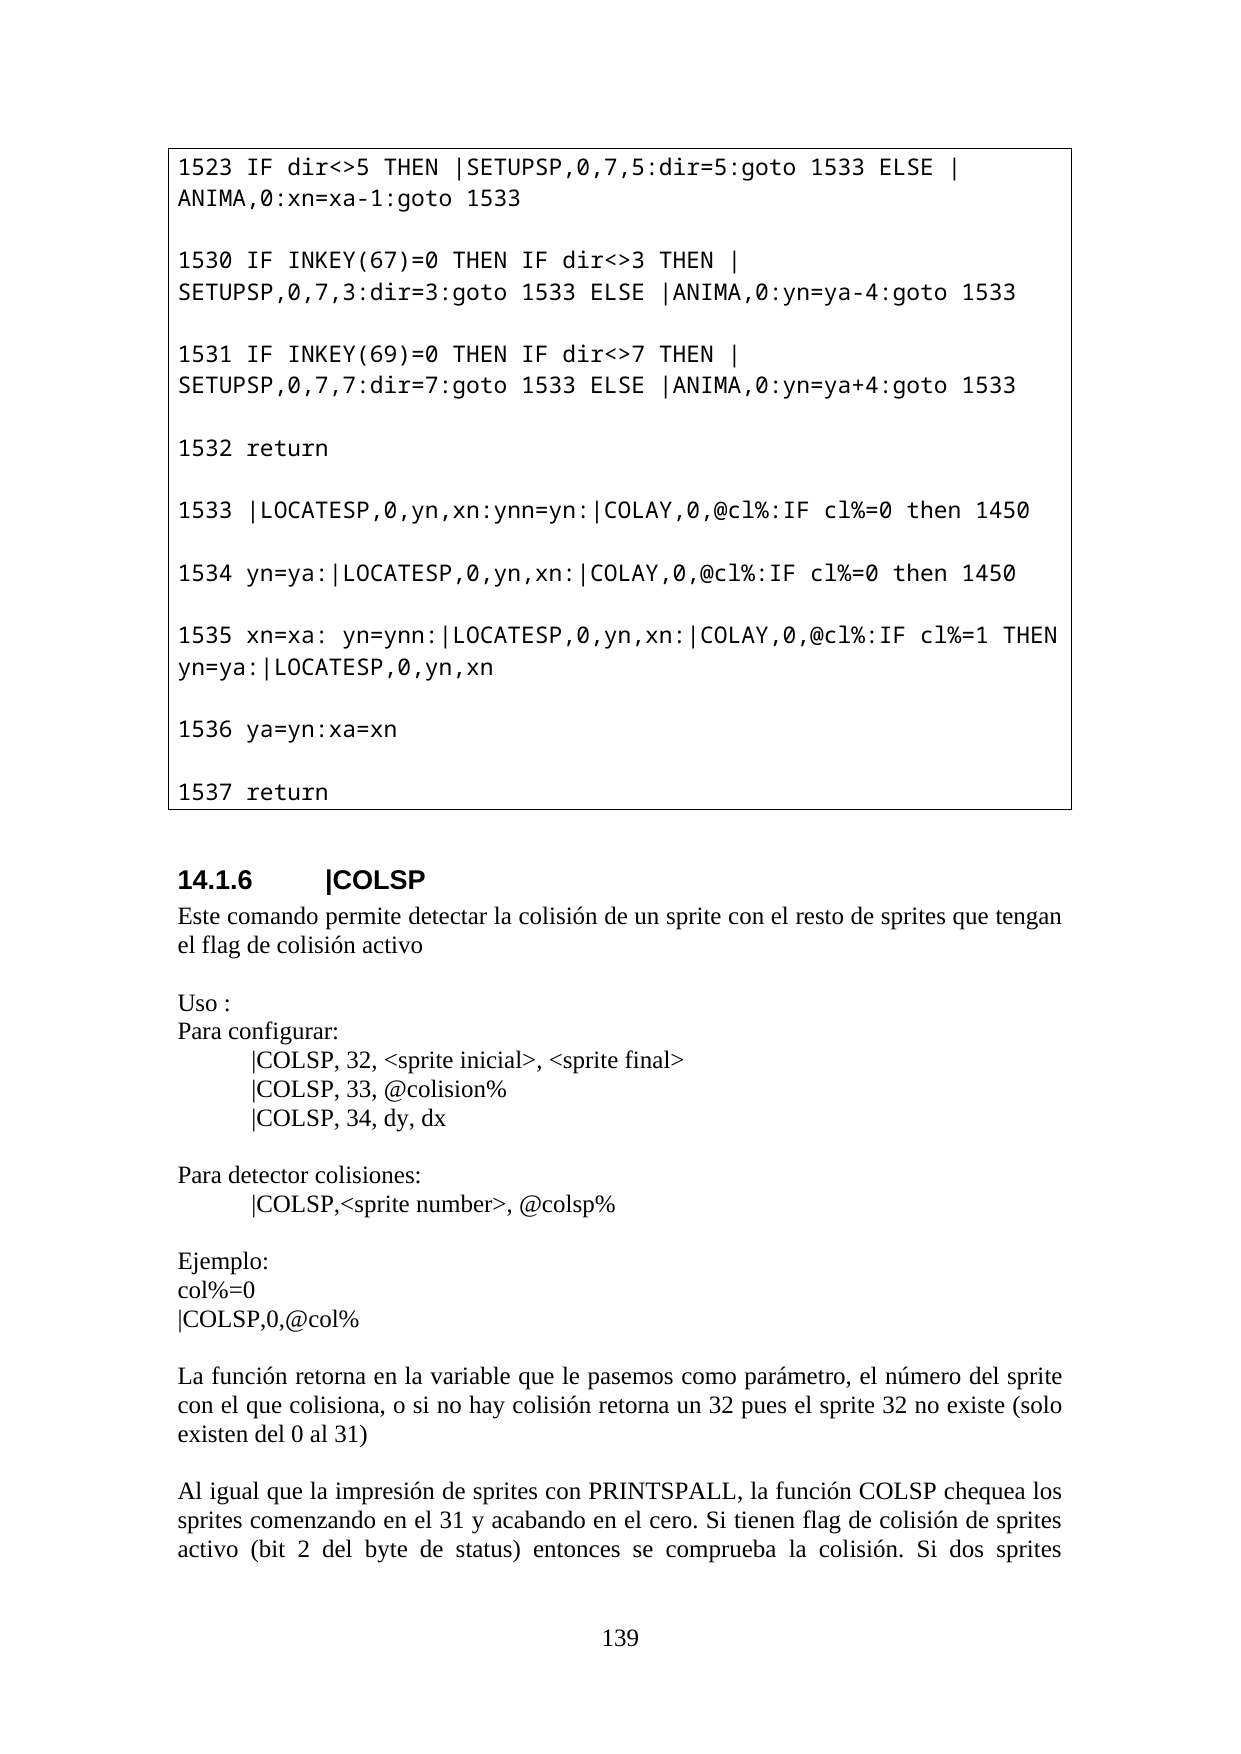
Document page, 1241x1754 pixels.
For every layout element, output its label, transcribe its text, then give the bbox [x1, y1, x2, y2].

subtitle |COLSP [177, 864, 1063, 895]
text Este comando permite detectar la colisión de un sprite con el resto de sprites que tengan el flag de colisión activo [177, 901, 1063, 959]
text |COLSP,<sprite number>, @colsp% [177, 1189, 1063, 1218]
text Uso : [177, 988, 1063, 1016]
text |COLSP, 32, <sprite inicial>, <sprite final> [177, 1045, 1063, 1074]
text col%=0 [177, 1275, 1063, 1304]
text |COLSP, 34, dy, dx [177, 1103, 1063, 1131]
text Para detector colisiones: [177, 1160, 1063, 1189]
text 1535 xn=xa: yn=ynn:|LOCATESP,0,yn,xn:|COLAY,0,@cl%:IF cl%=1 THEN yn=ya:|LOCATESP,0,yn,xn [177, 619, 1063, 682]
text 1532 return [177, 432, 1063, 463]
text La función retorna en la variable que le pasemos como parámetro, el número del sprite con el que colisiona, o si no hay colisión retorna un 32 pues el sprite 32 no existe (solo existen del 0 al 31) [177, 1361, 1063, 1448]
text 1523 IF dir<>5 THEN |SETUPSP,0,7,5:dir=5:goto 1533 ELSE |ANIMA,0:xn=xa-1:goto 1533 [169, 149, 1071, 213]
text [177, 1476, 1063, 1563]
text |COLSP,0,@col% [177, 1304, 1063, 1333]
text Para configurar: [177, 1016, 1063, 1045]
text Ejemplo: [177, 1246, 1063, 1275]
text 1536 ya=yn:xa=xn [177, 713, 1063, 744]
text |COLSP, 33, @colision% [177, 1074, 1063, 1103]
text 1531 IF INKEY(69)=0 THEN IF dir<>7 THEN |SETUPSP,0,7,7:dir=7:goto 1533 ELSE |ANIMA,0:yn=ya+4:goto 1533 [177, 338, 1063, 401]
text 1533 |LOCATESP,0,yn,xn:ynn=yn:|COLAY,0,@cl%:IF cl%=0 then 1450 [177, 494, 1063, 526]
text 1537 return [169, 773, 1071, 809]
text 1530 IF INKEY(67)=0 THEN IF dir<>3 THEN |SETUPSP,0,7,3:dir=3:goto 1533 ELSE |ANIMA,0:yn=ya-4:goto 1533 [177, 244, 1063, 307]
text 1534 yn=ya:|LOCATESP,0,yn,xn:|COLAY,0,@cl%:IF cl%=0 then 1450 [177, 557, 1063, 588]
